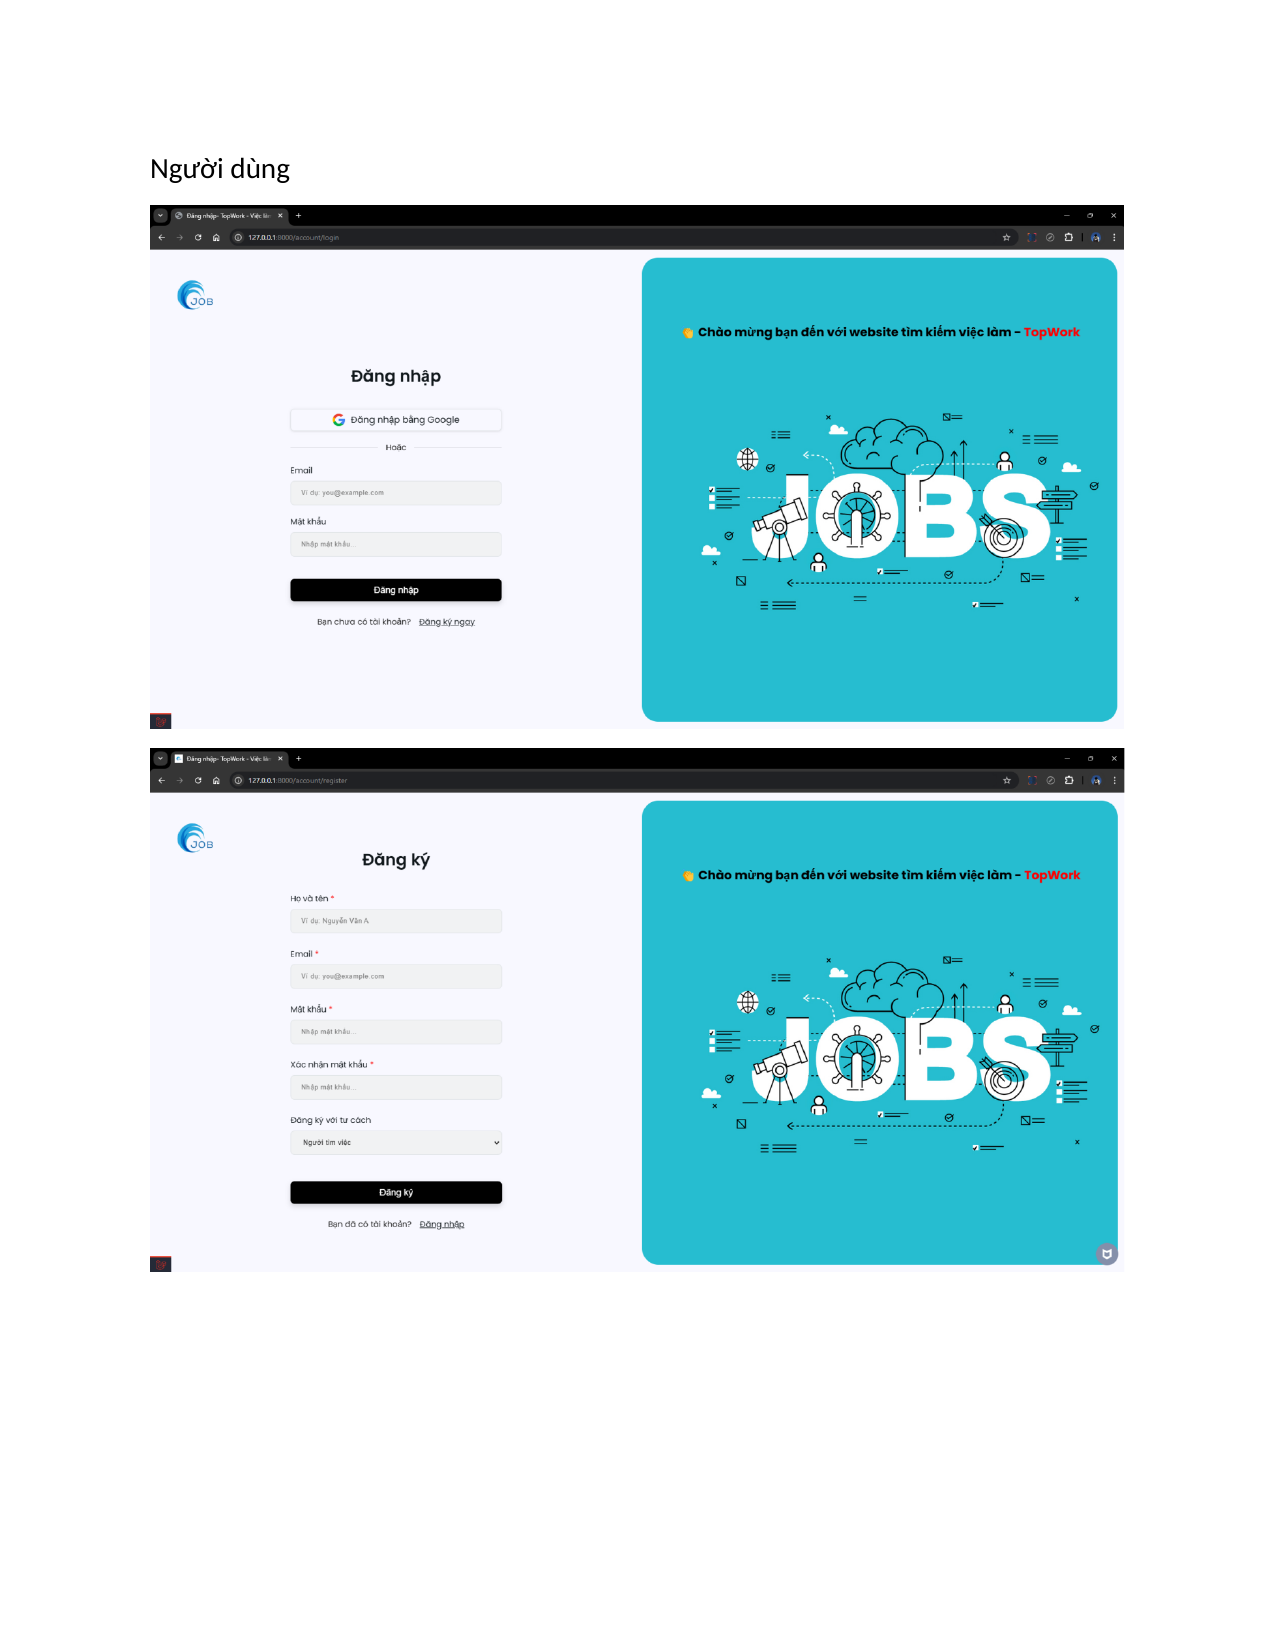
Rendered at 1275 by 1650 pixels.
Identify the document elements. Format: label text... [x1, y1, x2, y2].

picture [150, 748, 1125, 1272]
text Người dùng [150, 150, 1125, 186]
picture [150, 205, 1124, 729]
